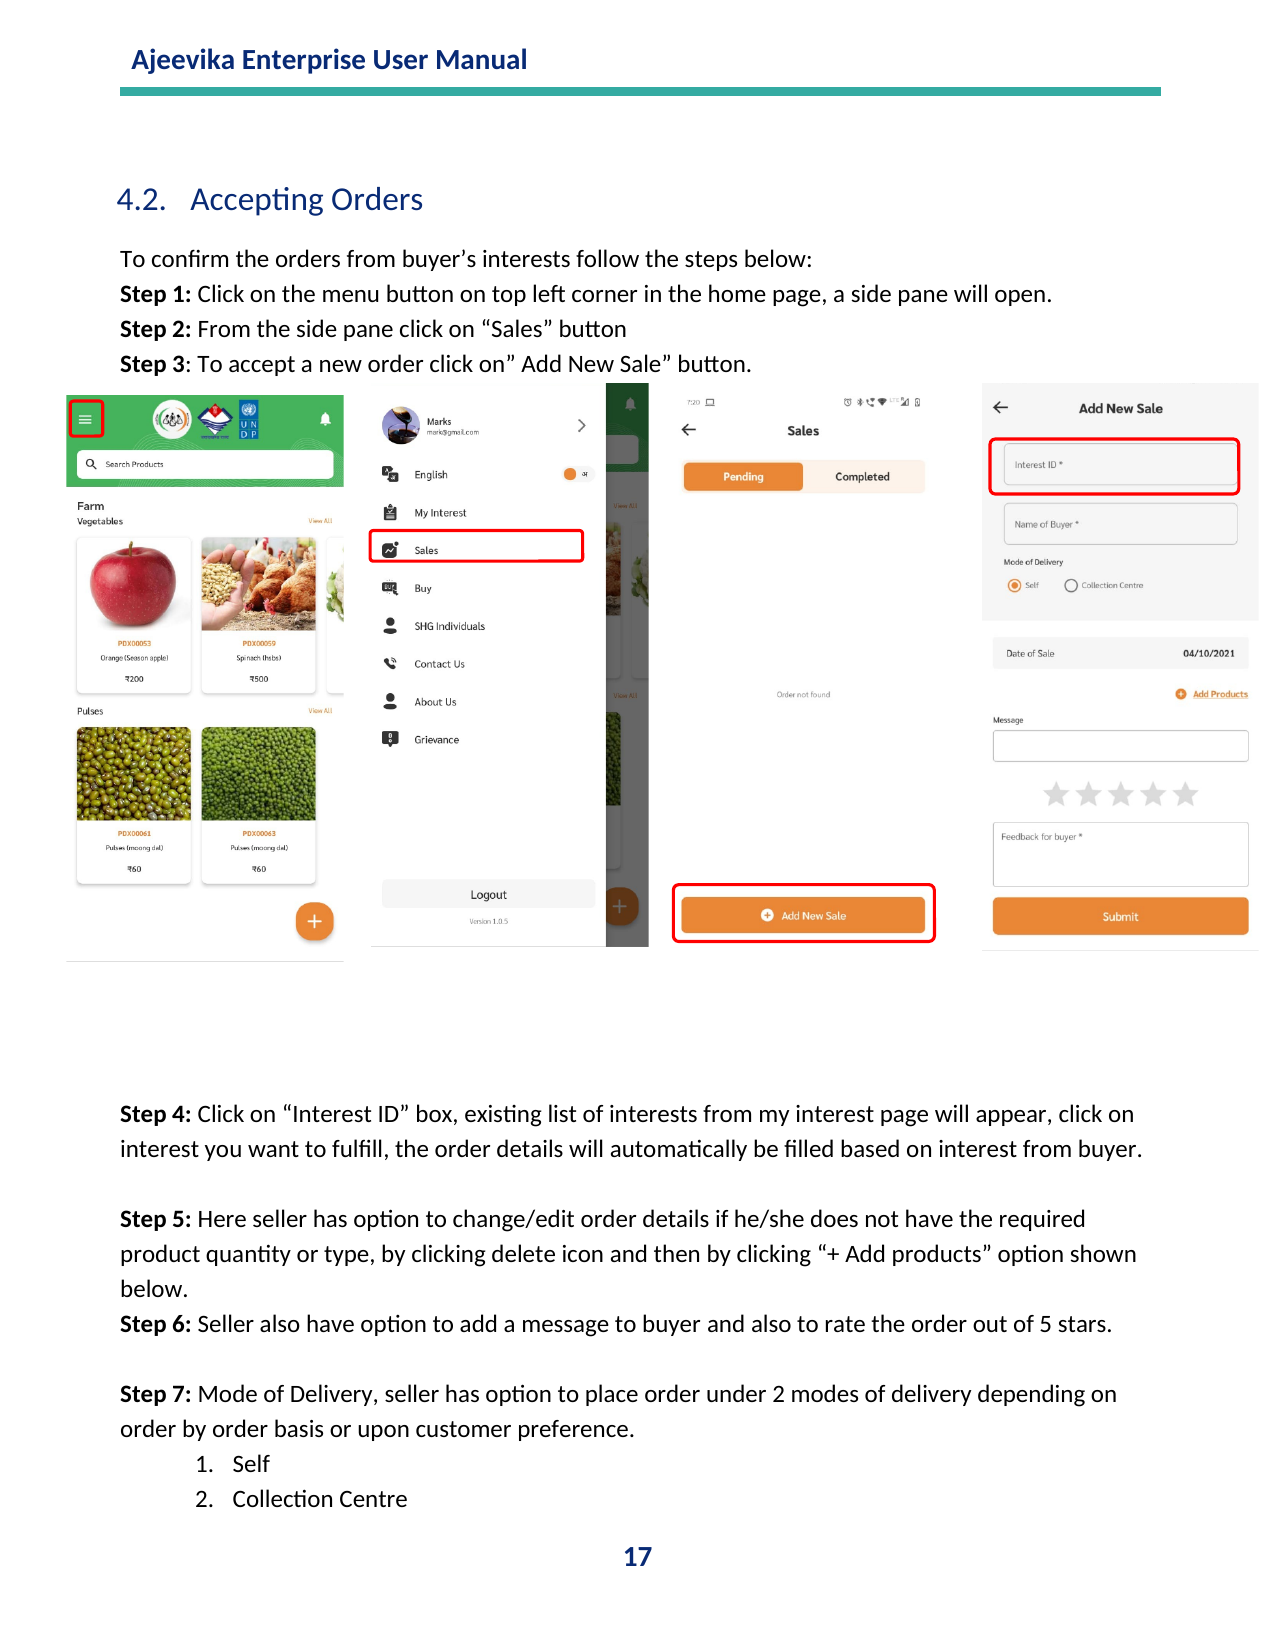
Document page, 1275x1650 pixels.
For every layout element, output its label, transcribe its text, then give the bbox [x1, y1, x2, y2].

picture [982, 383, 1259, 951]
text To confirm the orders from buyer’s interests follow the steps below: [120, 243, 1155, 274]
picture [371, 383, 649, 947]
picture [66, 395, 344, 962]
list Collection Centre [195, 1483, 1155, 1513]
text Step 1: Click on the menu button on top left corner in the home page, a side pane will open. [120, 278, 1155, 309]
picture [675, 887, 932, 939]
text Step 6: Seller also have option to add a message to buyer and also to rate the order out of 5 stars. [120, 1308, 1155, 1338]
text Step 7: Mode of Delivery, seller has option to place order under 2 modes of delivery depending on order by order basis or upon customer preference. [120, 1378, 1155, 1443]
picture [671, 392, 935, 889]
text Step 3: To accept a new order click on” Add New Sale” button. [120, 348, 1155, 379]
text Step 5: Here seller has option to change/edit order details if he/she does not have the required product quantity or type, by clicking delete icon and then by clicking “+ Add products” option shown below. [120, 1203, 1155, 1303]
picture [671, 938, 935, 948]
picture [372, 533, 581, 559]
text Step 4: Click on “Interest ID” box, existing list of interests from my interest page will appear, click on interest you want to fulfill, the order details will automatically be filled based on interest from buyer. [120, 1098, 1155, 1163]
subtitle Accepting Orders [116, 177, 1155, 218]
list Self [195, 1448, 1155, 1478]
text Step 2: From the side pane click on “Sales” button [120, 313, 1155, 344]
